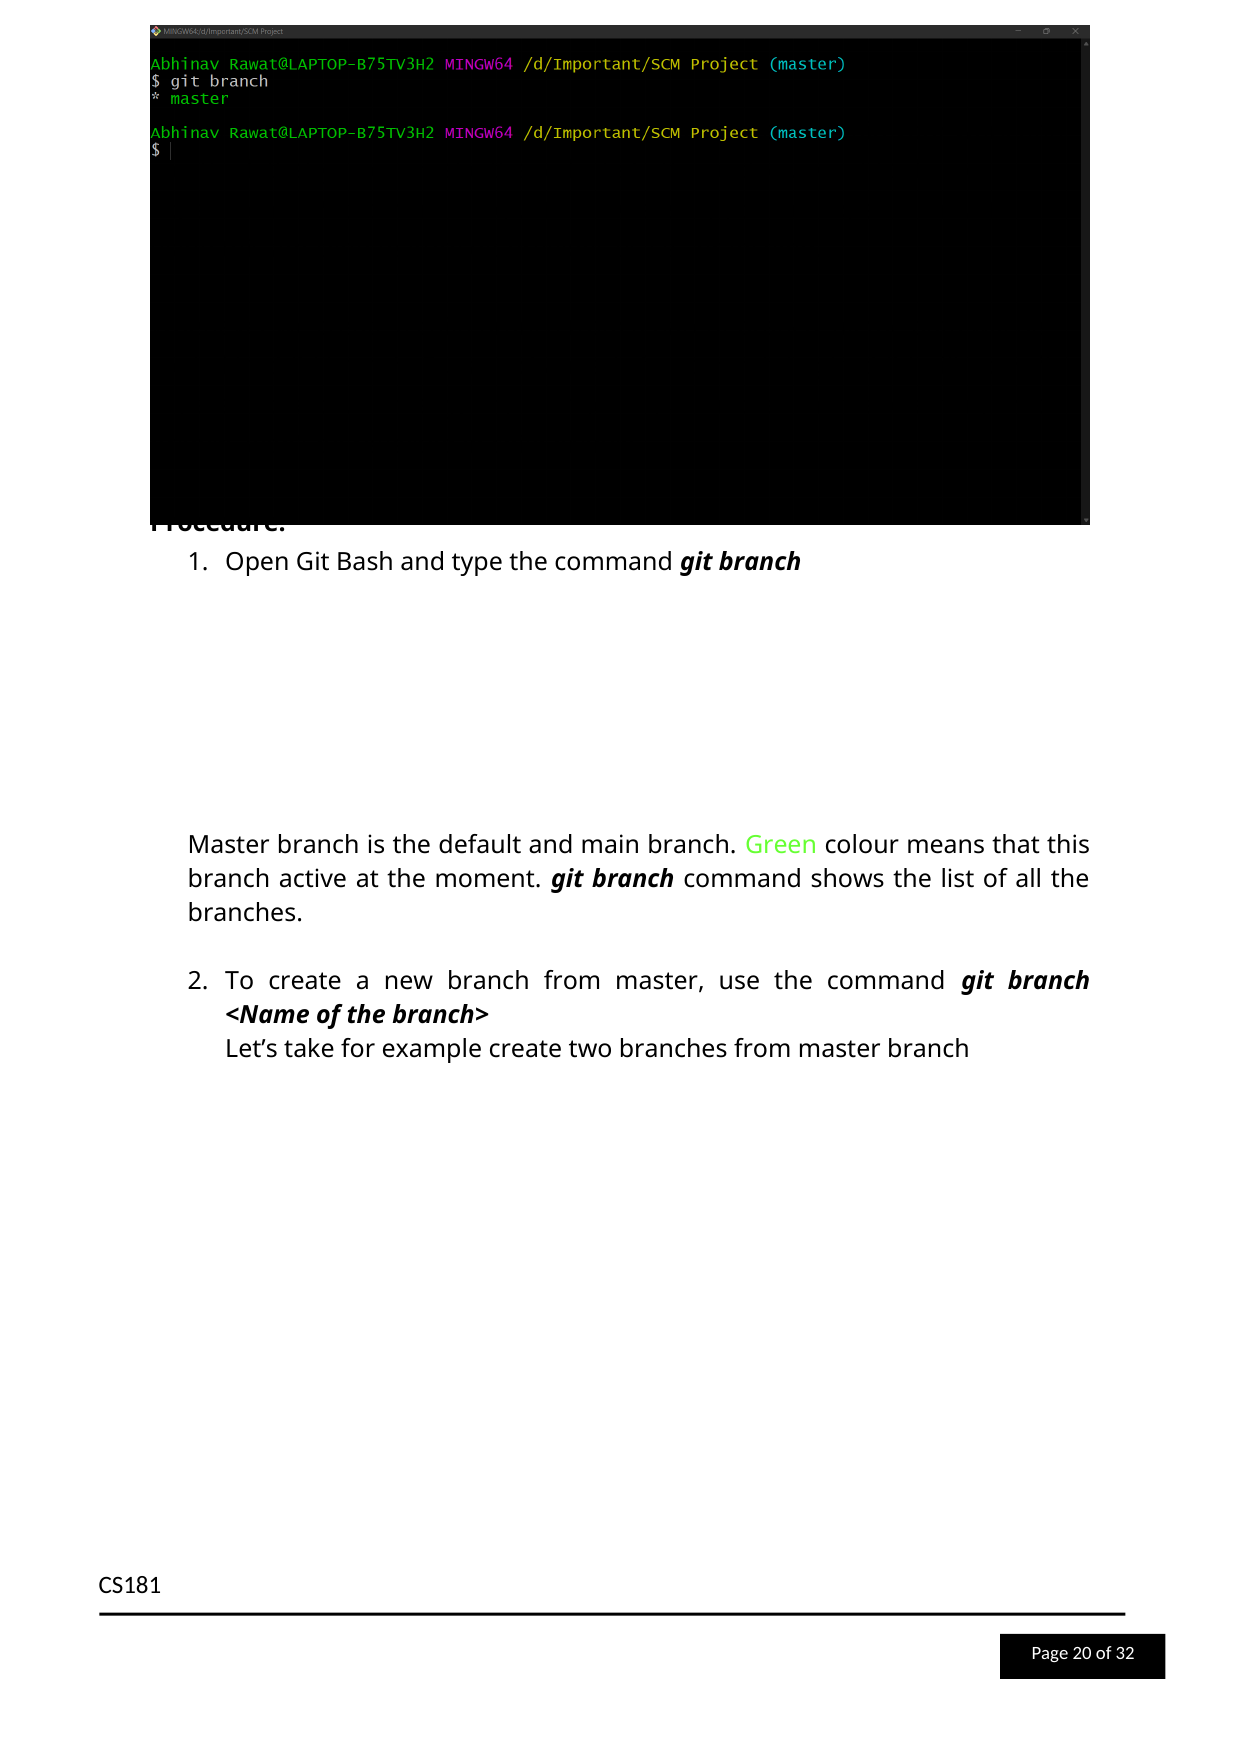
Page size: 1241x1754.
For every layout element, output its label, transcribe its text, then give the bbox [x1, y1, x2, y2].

list To create a new branch from master, use the command git branch <Name of the branch> [187, 963, 1090, 1031]
text Master branch is the default and main branch. Green colour means that this branch active at the moment. git branch command shows the list of all the branches. [187, 826, 1090, 929]
list Open Git Bash and type the command git branch [187, 544, 1090, 578]
text Procedure: [150, 525, 1090, 539]
picture [150, 25, 1090, 525]
text Let’s take for example create two branches from master branch [150, 1031, 1090, 1065]
